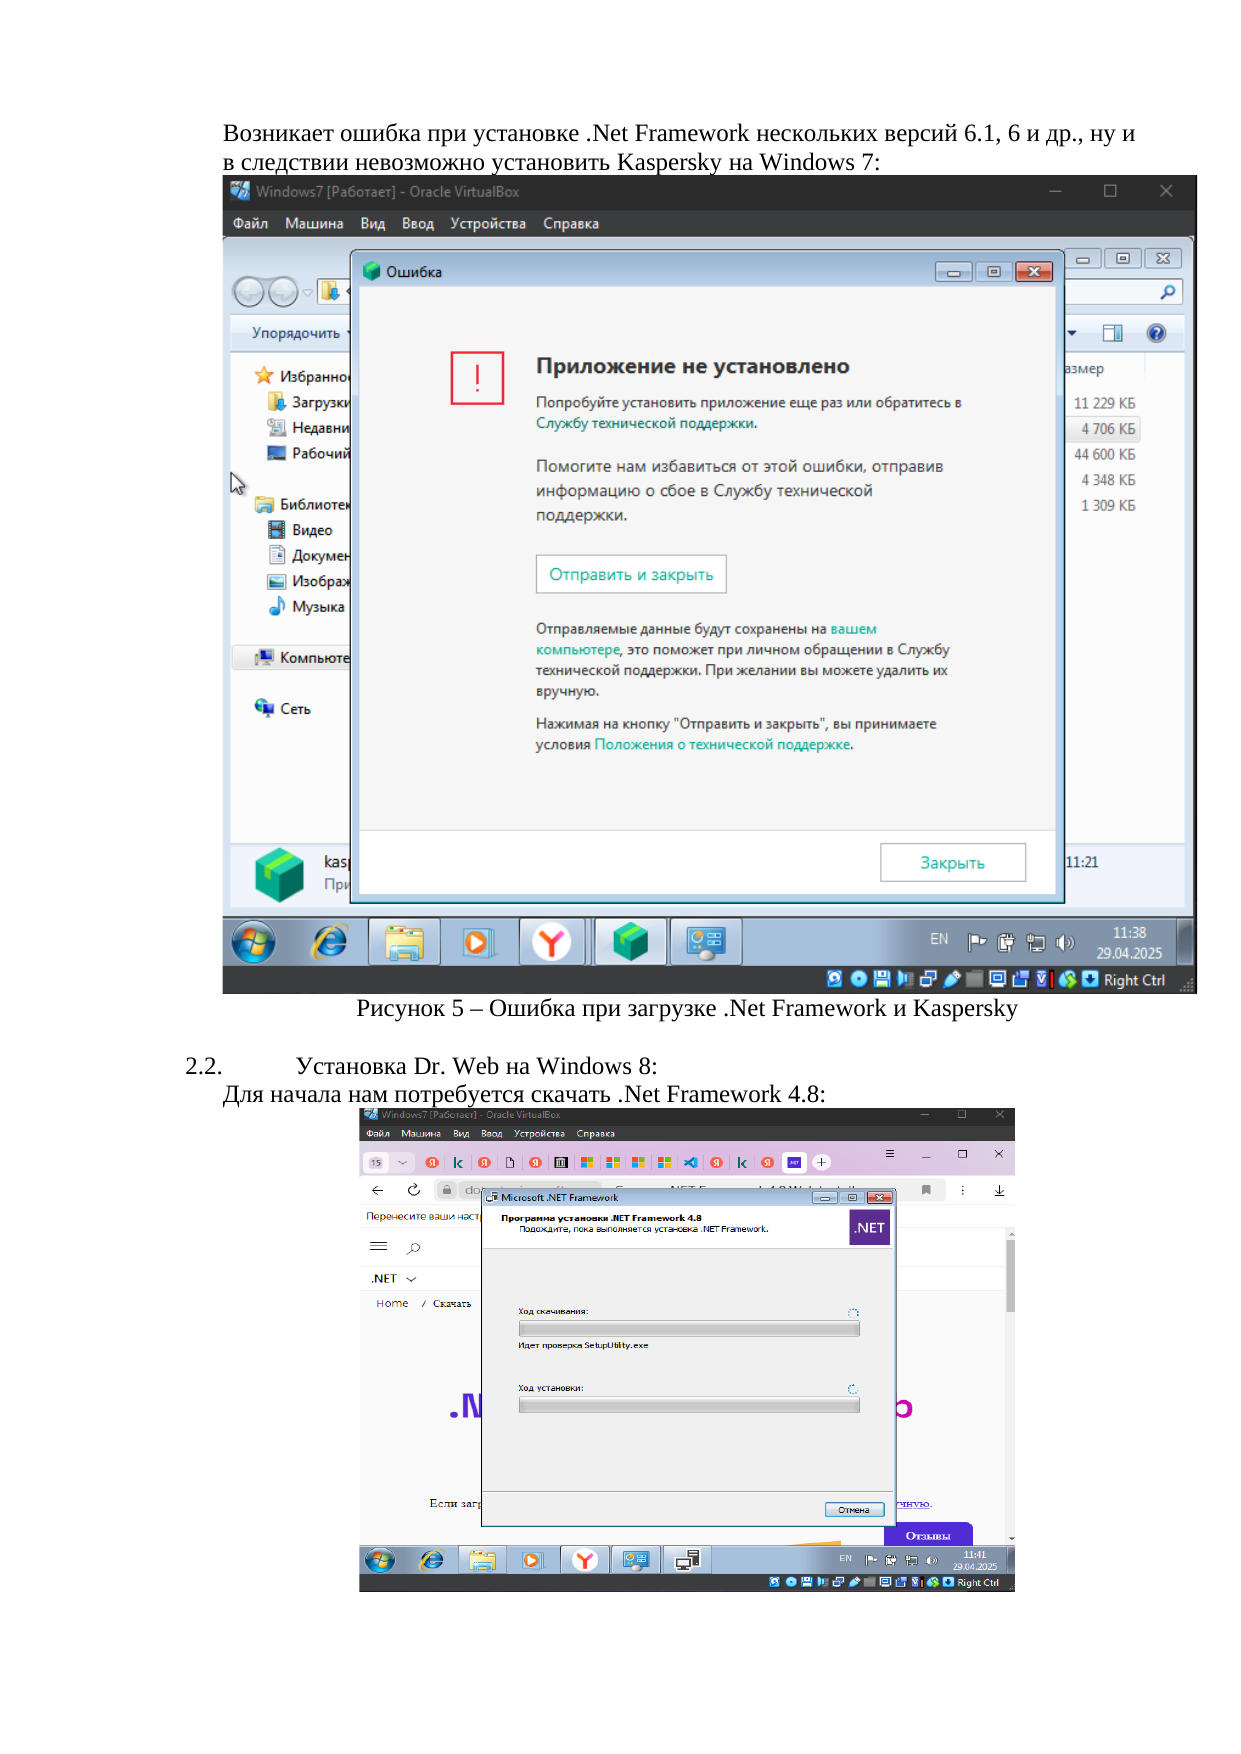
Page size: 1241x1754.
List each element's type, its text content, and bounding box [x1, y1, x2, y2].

list Для начала нам потребуется скачать .Net Framework 4.8: [223, 1079, 1152, 1108]
picture [222, 175, 1198, 994]
text Рисунок 5 – Ошибка при загрузке .Net Framework и Kaspersky [223, 994, 1152, 1051]
text Возникает ошибка при установке .Net Framework нескольких версий 6.1, 6 и др., ну и в следствии невозможно установить Kaspersky на Windows 7: [223, 118, 1152, 175]
list Установка Dr. Web на Windows 8: [185, 1051, 1152, 1079]
picture [359, 1108, 1015, 1592]
